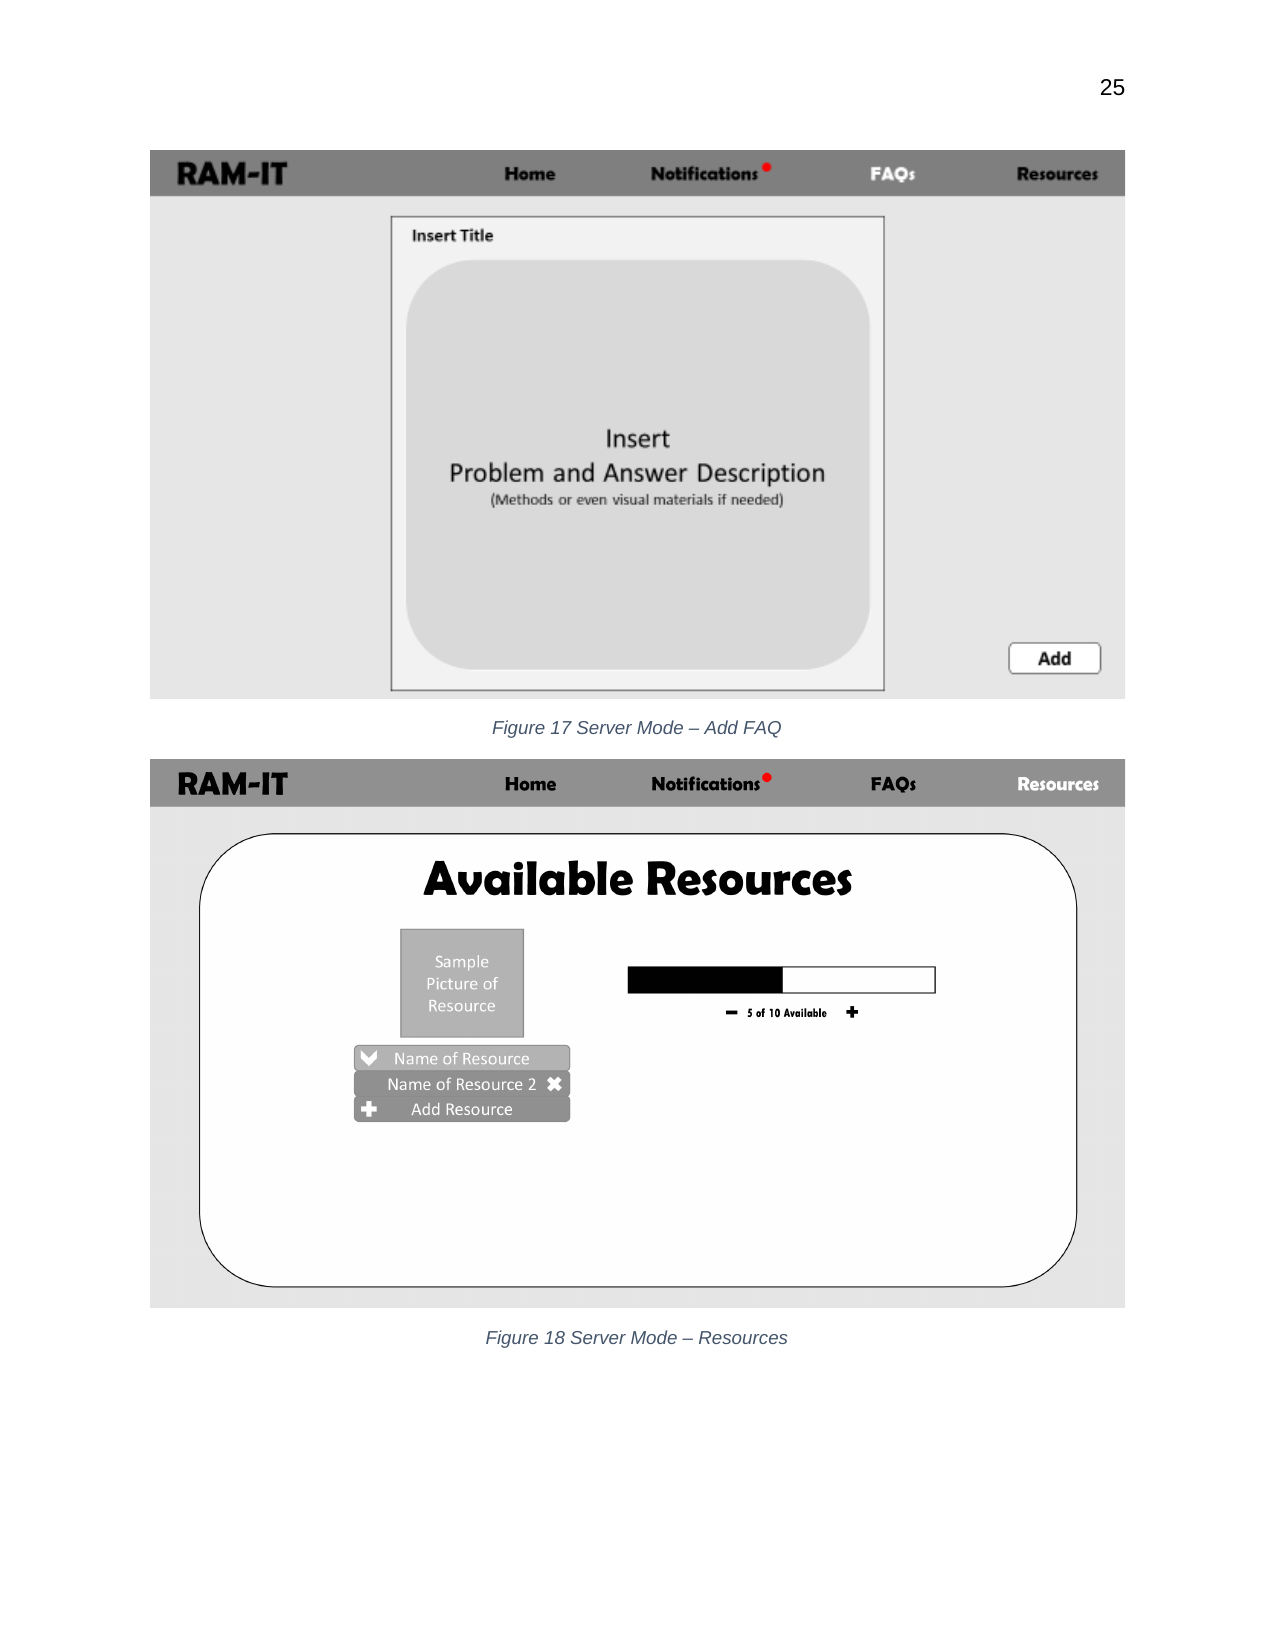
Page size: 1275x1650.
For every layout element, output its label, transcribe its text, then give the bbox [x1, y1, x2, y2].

picture [150, 759, 1125, 1308]
picture [150, 150, 1125, 699]
